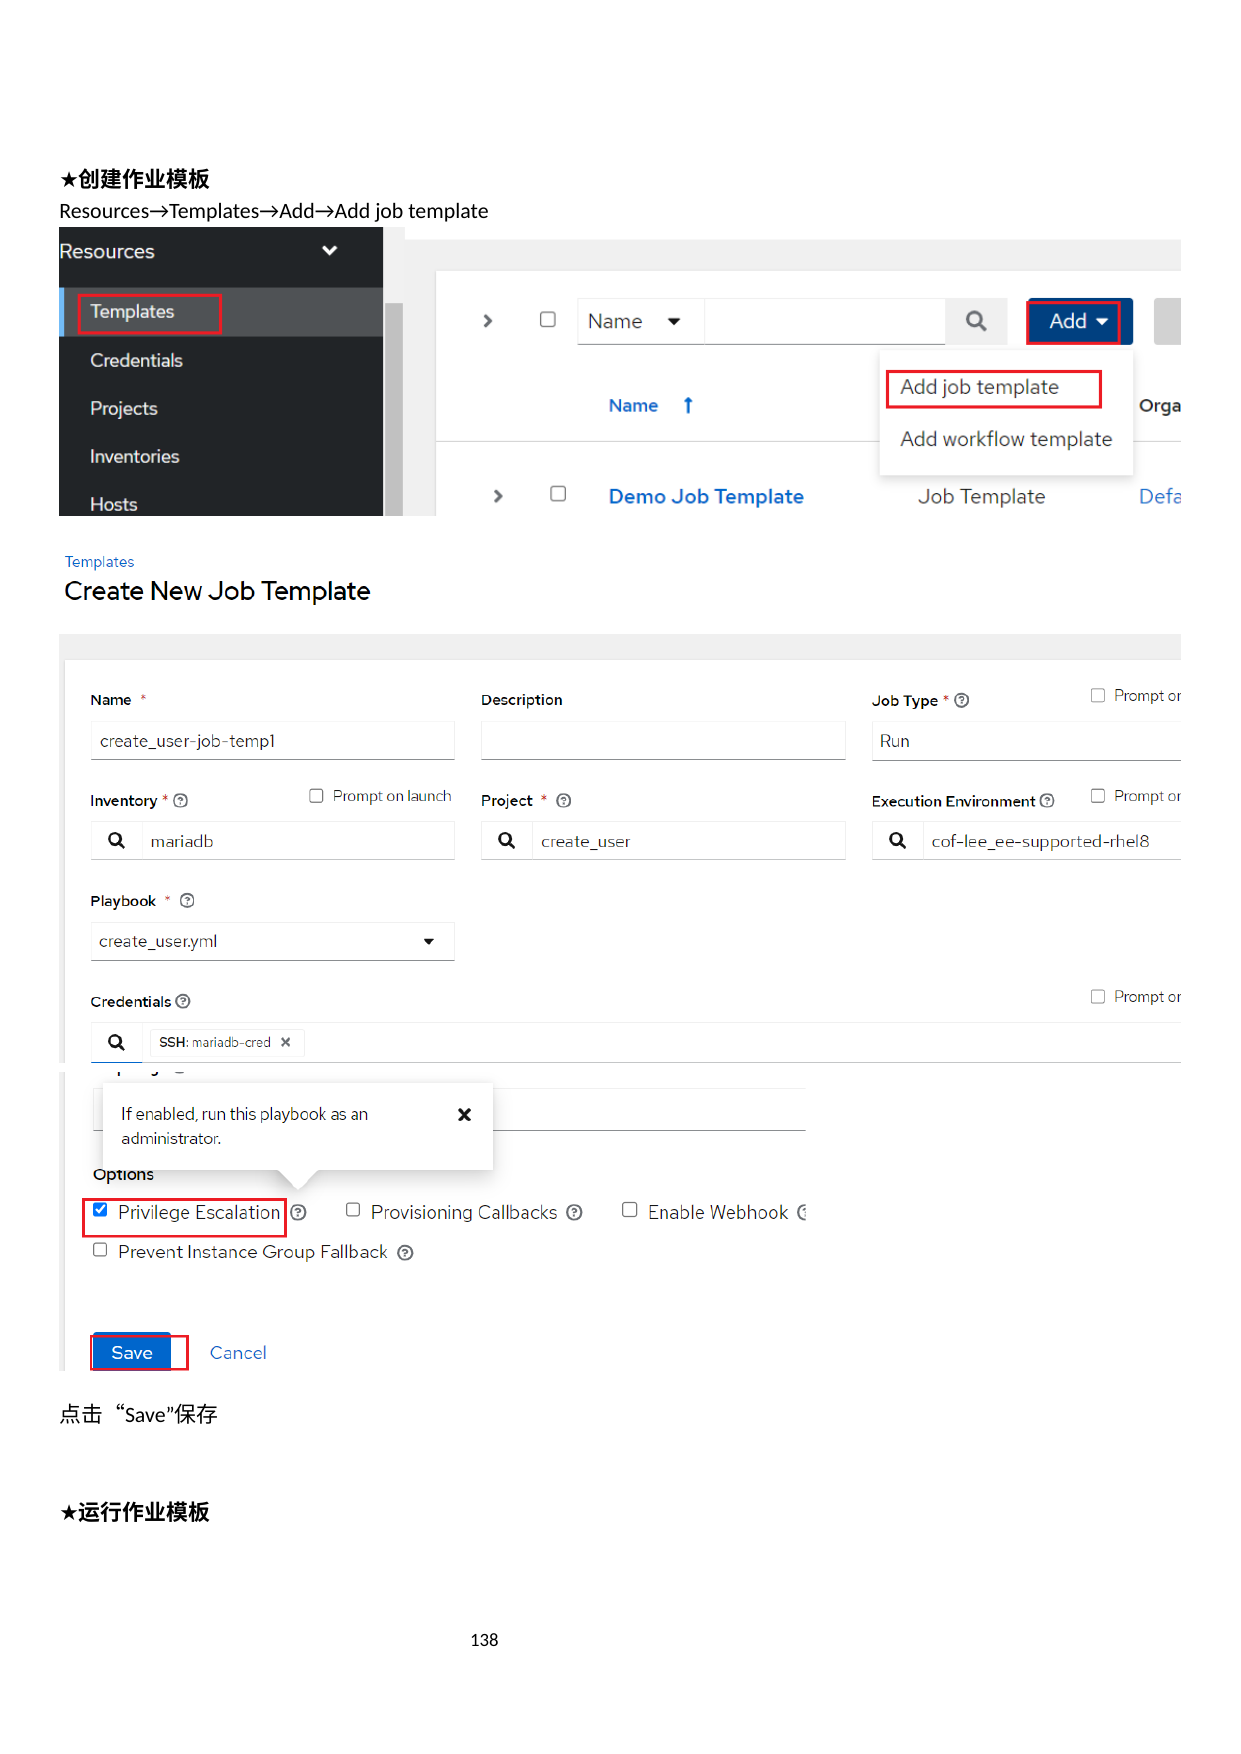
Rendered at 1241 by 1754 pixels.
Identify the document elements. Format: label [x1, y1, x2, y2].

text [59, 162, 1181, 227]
picture [59, 1072, 806, 1371]
picture [59, 227, 1181, 516]
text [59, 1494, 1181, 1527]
picture [59, 552, 1181, 1063]
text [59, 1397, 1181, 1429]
